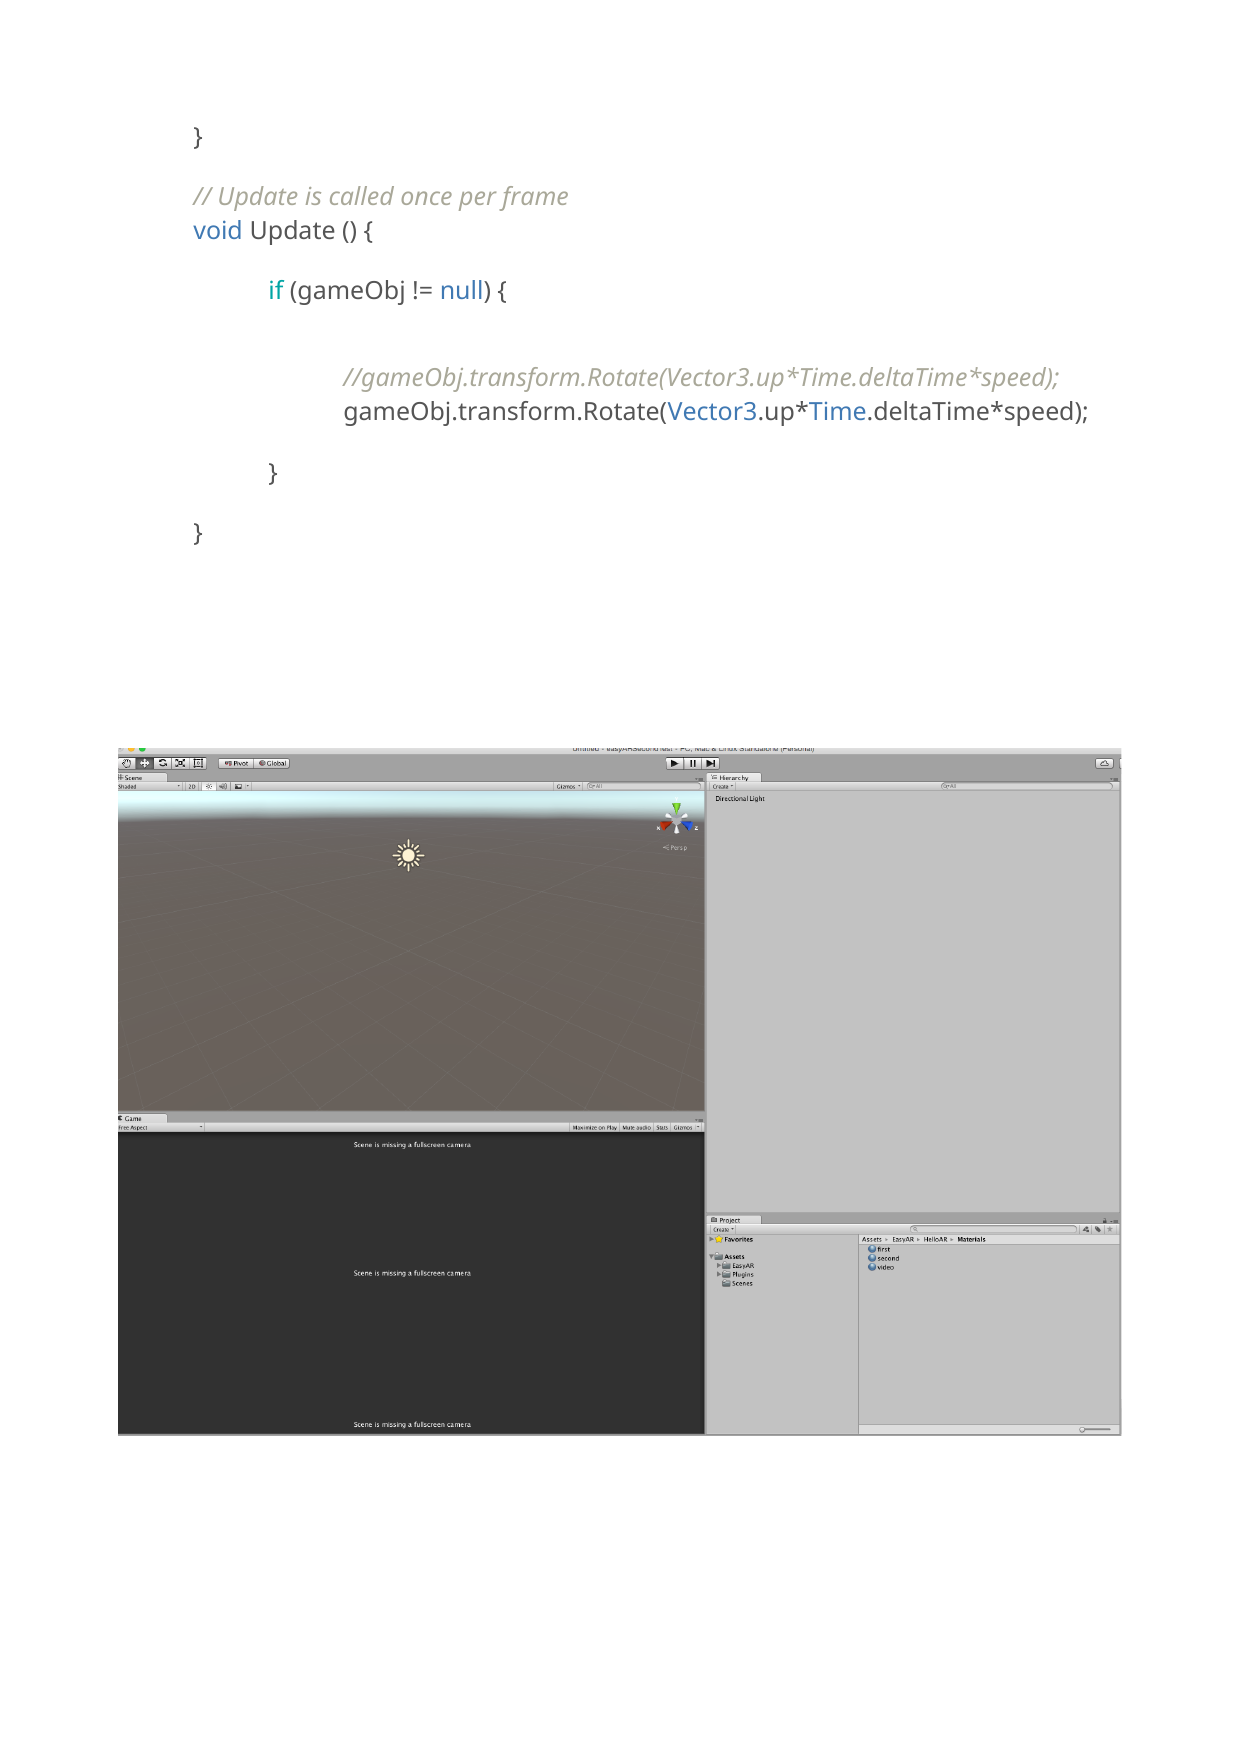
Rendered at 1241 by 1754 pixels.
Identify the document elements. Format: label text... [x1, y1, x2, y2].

text // Update is called once per frame [118, 178, 1122, 213]
text } [118, 118, 1122, 152]
text if (gameObj != null) { [118, 273, 1122, 307]
text gameObj.transform.Rotate(Vector3.up*Time.deltaTime*speed); [118, 394, 1122, 428]
picture [118, 748, 1122, 1436]
text } [118, 515, 1122, 549]
text //gameObj.transform.Rotate(Vector3.up*Time.deltaTime*speed); [118, 360, 1122, 394]
text void Update () { [118, 213, 1122, 247]
text } [118, 454, 1122, 488]
